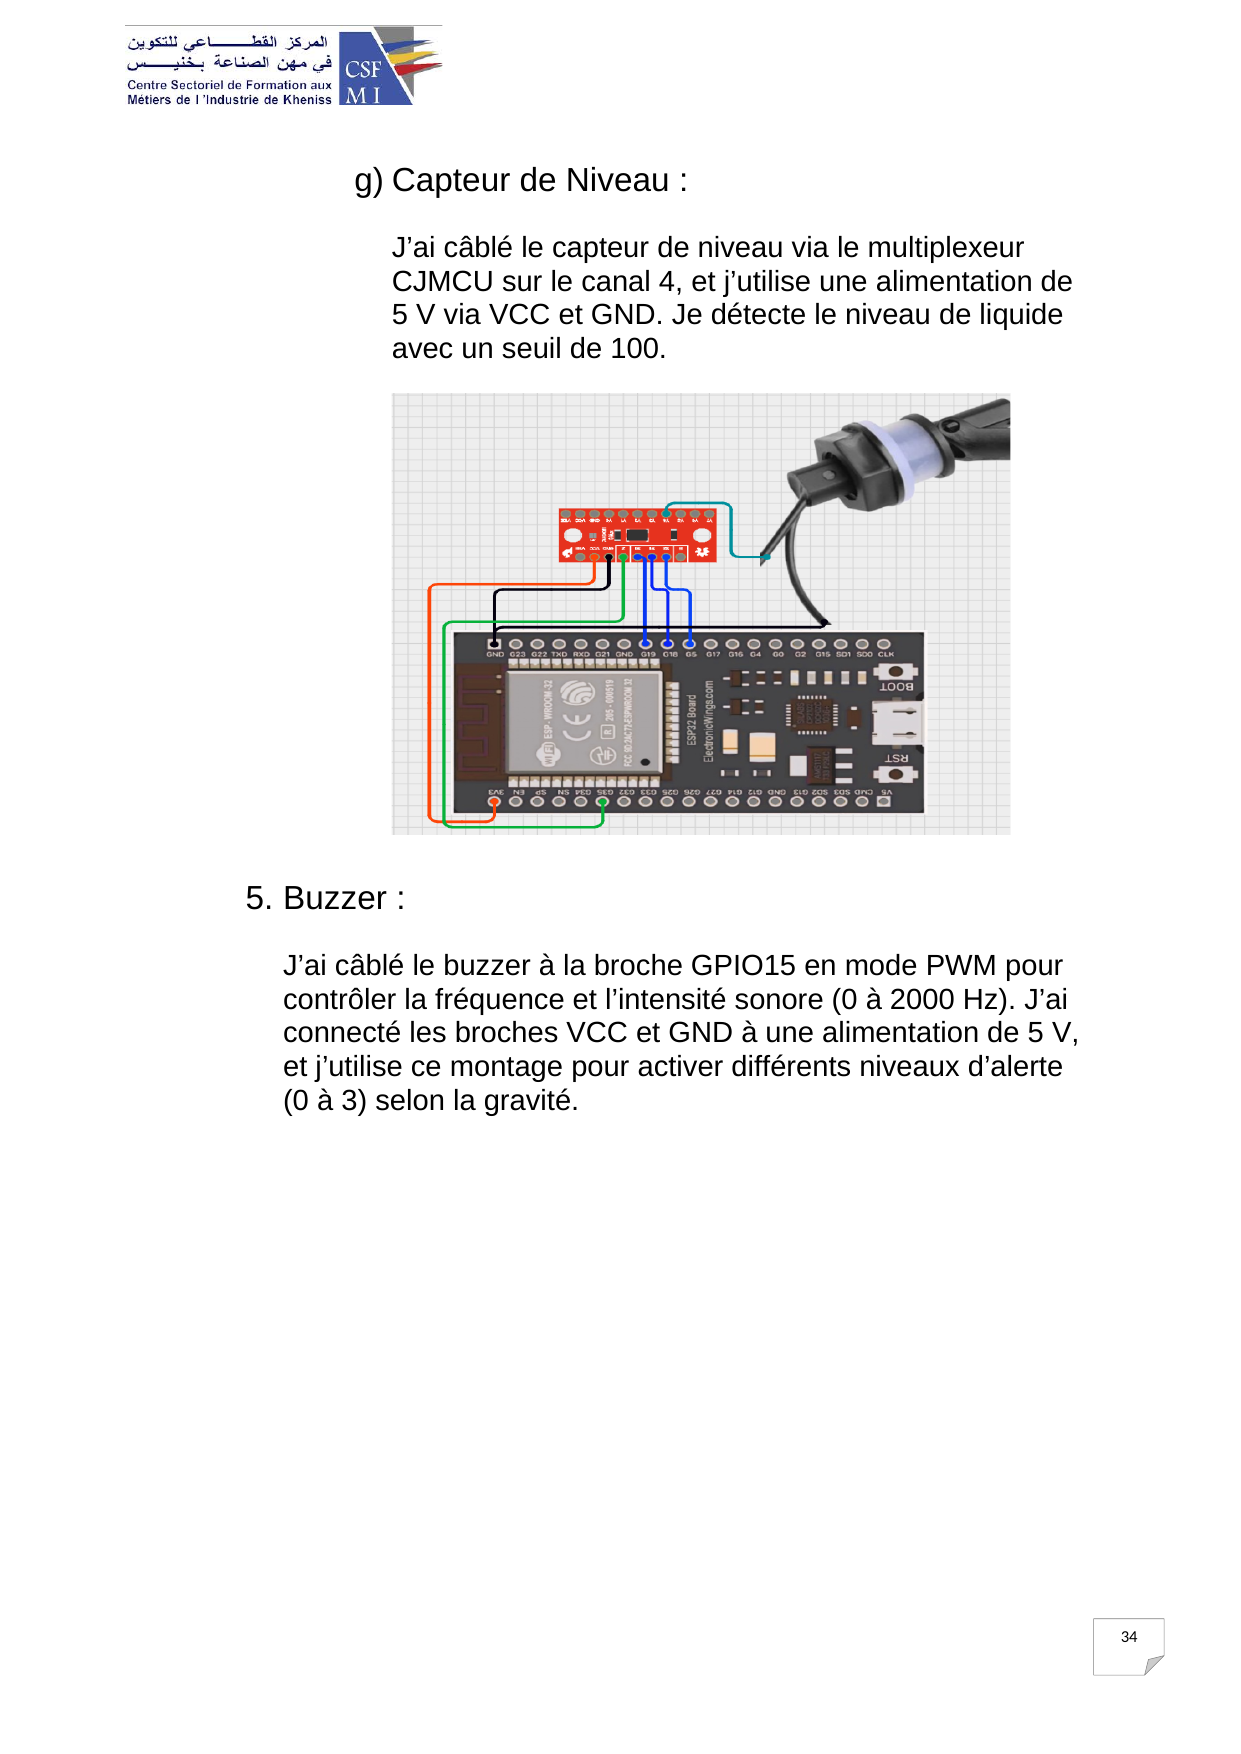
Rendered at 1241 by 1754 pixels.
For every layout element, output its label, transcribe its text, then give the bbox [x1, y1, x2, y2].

text J’ai câblé le capteur de niveau via le multiplexeur CJMCU sur le canal 4, et j’utilise une alimentation de 5 V via VCC et GND. Je détecte le niveau de liquide avec un seuil de 100. [392, 230, 1093, 364]
list Buzzer : [245, 878, 1093, 916]
picture [391, 393, 1011, 835]
text J’ai câblé le buzzer à la broche GPIO15 en mode PWM pour contrôler la fréquence et l’intensité sonore (0 à 2000 Hz). J’ai connecté les broches VCC et GND à une alimentation de 5 V, et j’utilise ce montage pour activer différents niveaux d’alerte (0 à 3) selon la gravité. [283, 948, 1093, 1116]
list Capteur de Niveau : [354, 159, 1093, 198]
picture [125, 25, 443, 105]
